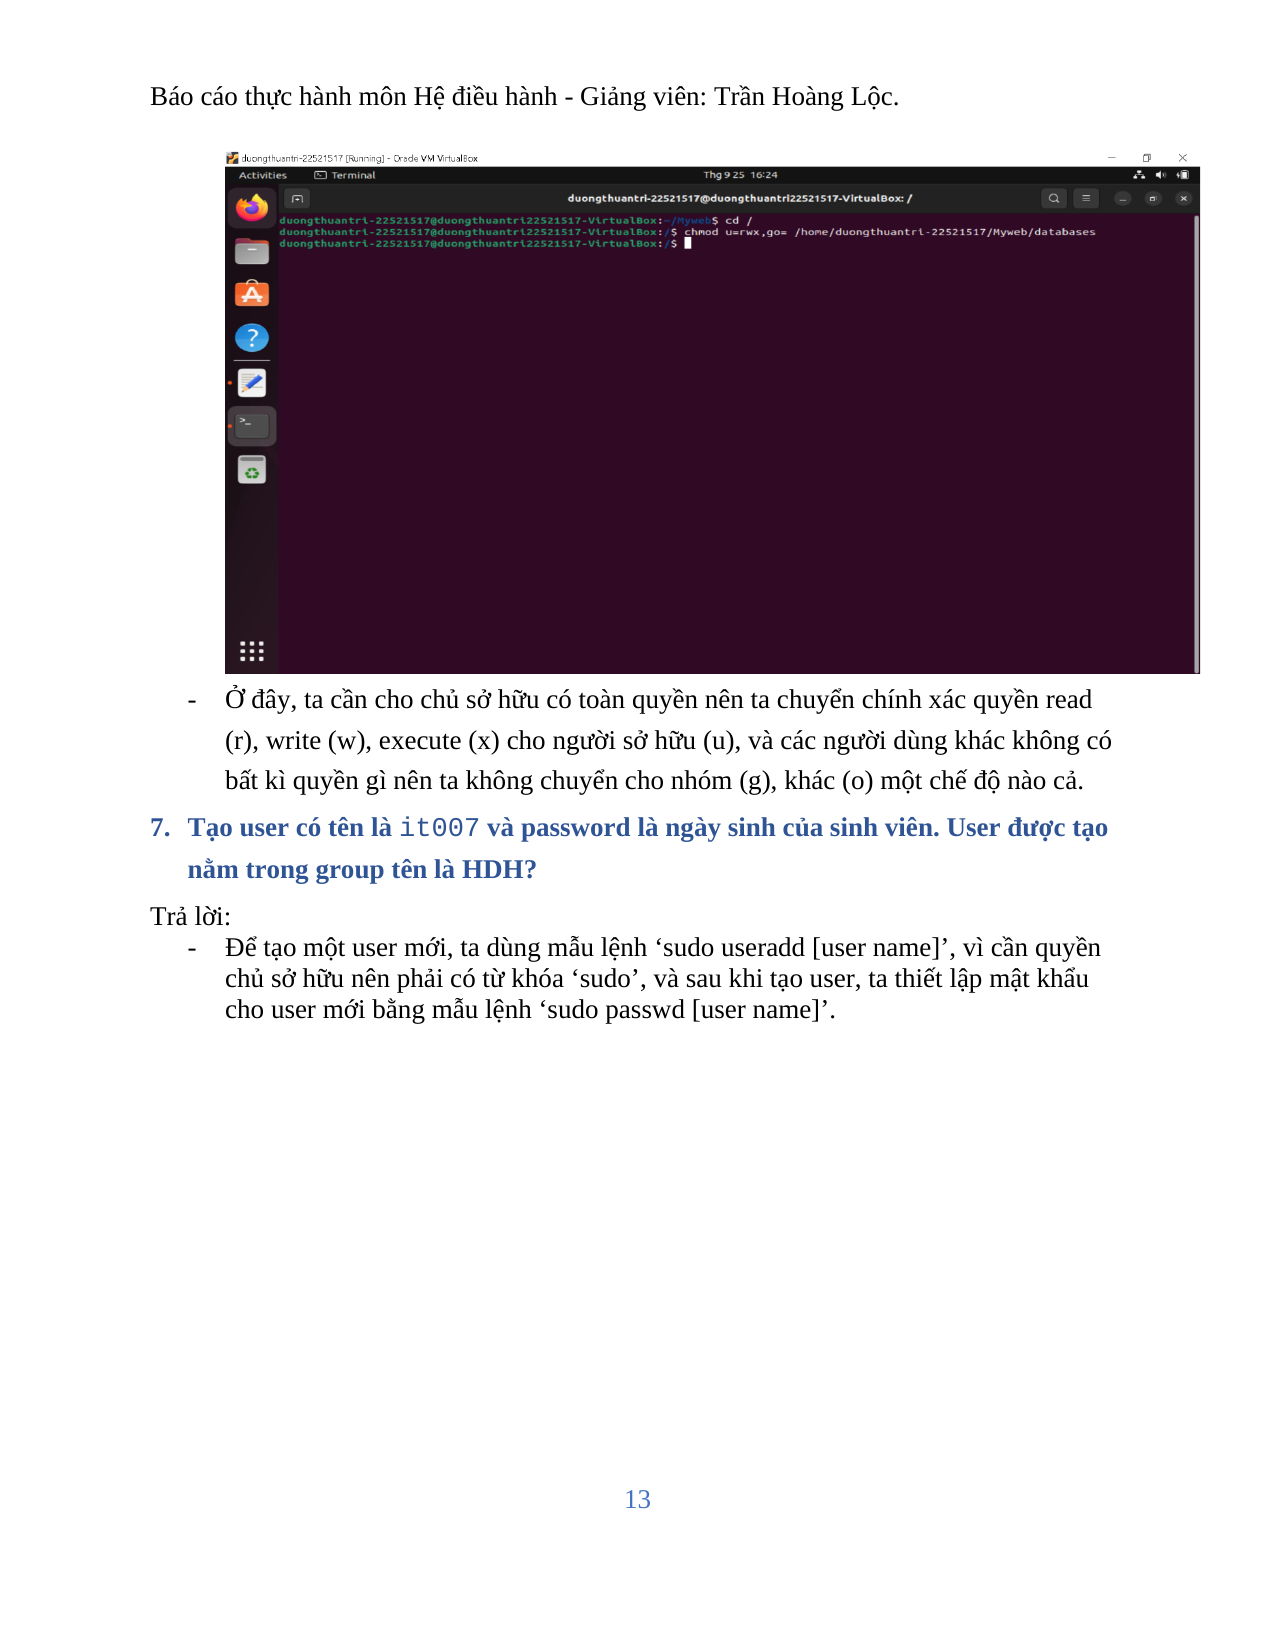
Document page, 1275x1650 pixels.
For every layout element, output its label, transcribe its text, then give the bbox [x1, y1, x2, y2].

text Trả lời: [150, 900, 1125, 931]
subtitle Tạo user có tên là it007 và password là ngày sinh của sinh viên. User được tạo nằm trong group tên là HDH? [150, 811, 1125, 885]
list Để tạo một user mới, ta dùng mẫu lệnh ‘sudo useradd [user name]’, vì cần quyền chủ sở hữu nên phải có từ khóa ‘sudo’, và sau khi tạo user, ta thiết lập mật khẩu cho user mới bằng mẫu lệnh ‘sudo passwd [user name]’. [187, 931, 1125, 1025]
picture [225, 150, 1200, 674]
list Ở đây, ta cần cho chủ sở hữu có toàn quyền nên ta chuyển chính xác quyền read (r), write (w), execute (x) cho người sở hữu (u), và các người dùng khác không có bất kì quyền gì nên ta không chuyển cho nhóm (g), khác (o) một chế độ nào cả. [187, 683, 1125, 795]
